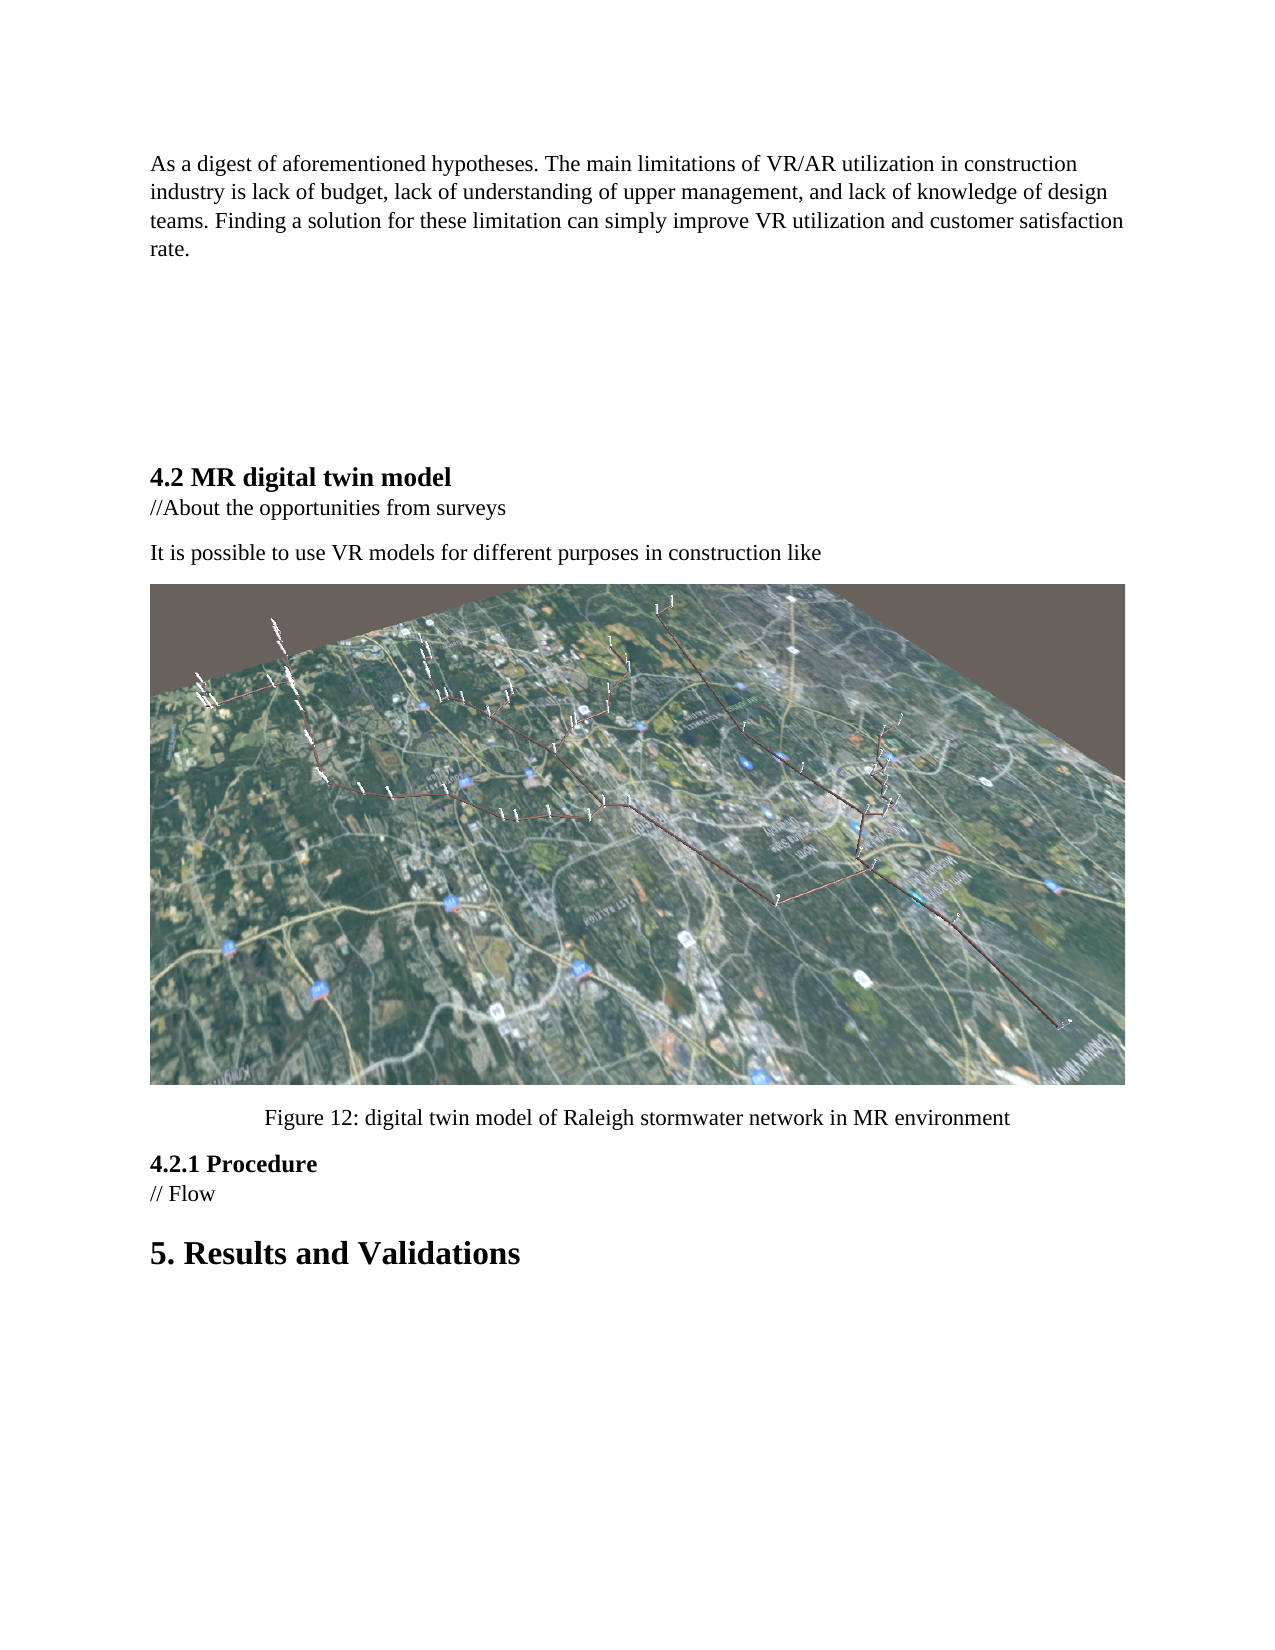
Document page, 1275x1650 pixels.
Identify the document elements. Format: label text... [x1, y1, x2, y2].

text // Flow [150, 1180, 1125, 1206]
text Figure 12: digital twin model of Raleigh stormwater network in MR environment [150, 1103, 1125, 1130]
picture [150, 584, 1125, 1085]
text As a digest of aforementioned hypotheses. The main limitations of VR/AR utilization in construction industry is lack of budget, lack of understanding of upper management, and lack of knowledge of design teams. Finding a solution for these limitation can simply improve VR utilization and customer satisfaction rate. [150, 150, 1125, 262]
subtitle 4.2.1 Procedure [150, 1149, 1125, 1177]
text //About the opportunities from surveys [150, 494, 1125, 521]
text It is possible to use VR models for different purposes in construction like [150, 539, 1125, 566]
subtitle 4.2 MR digital twin model [150, 461, 1125, 492]
subtitle 5. Results and Validations [150, 1233, 1125, 1271]
